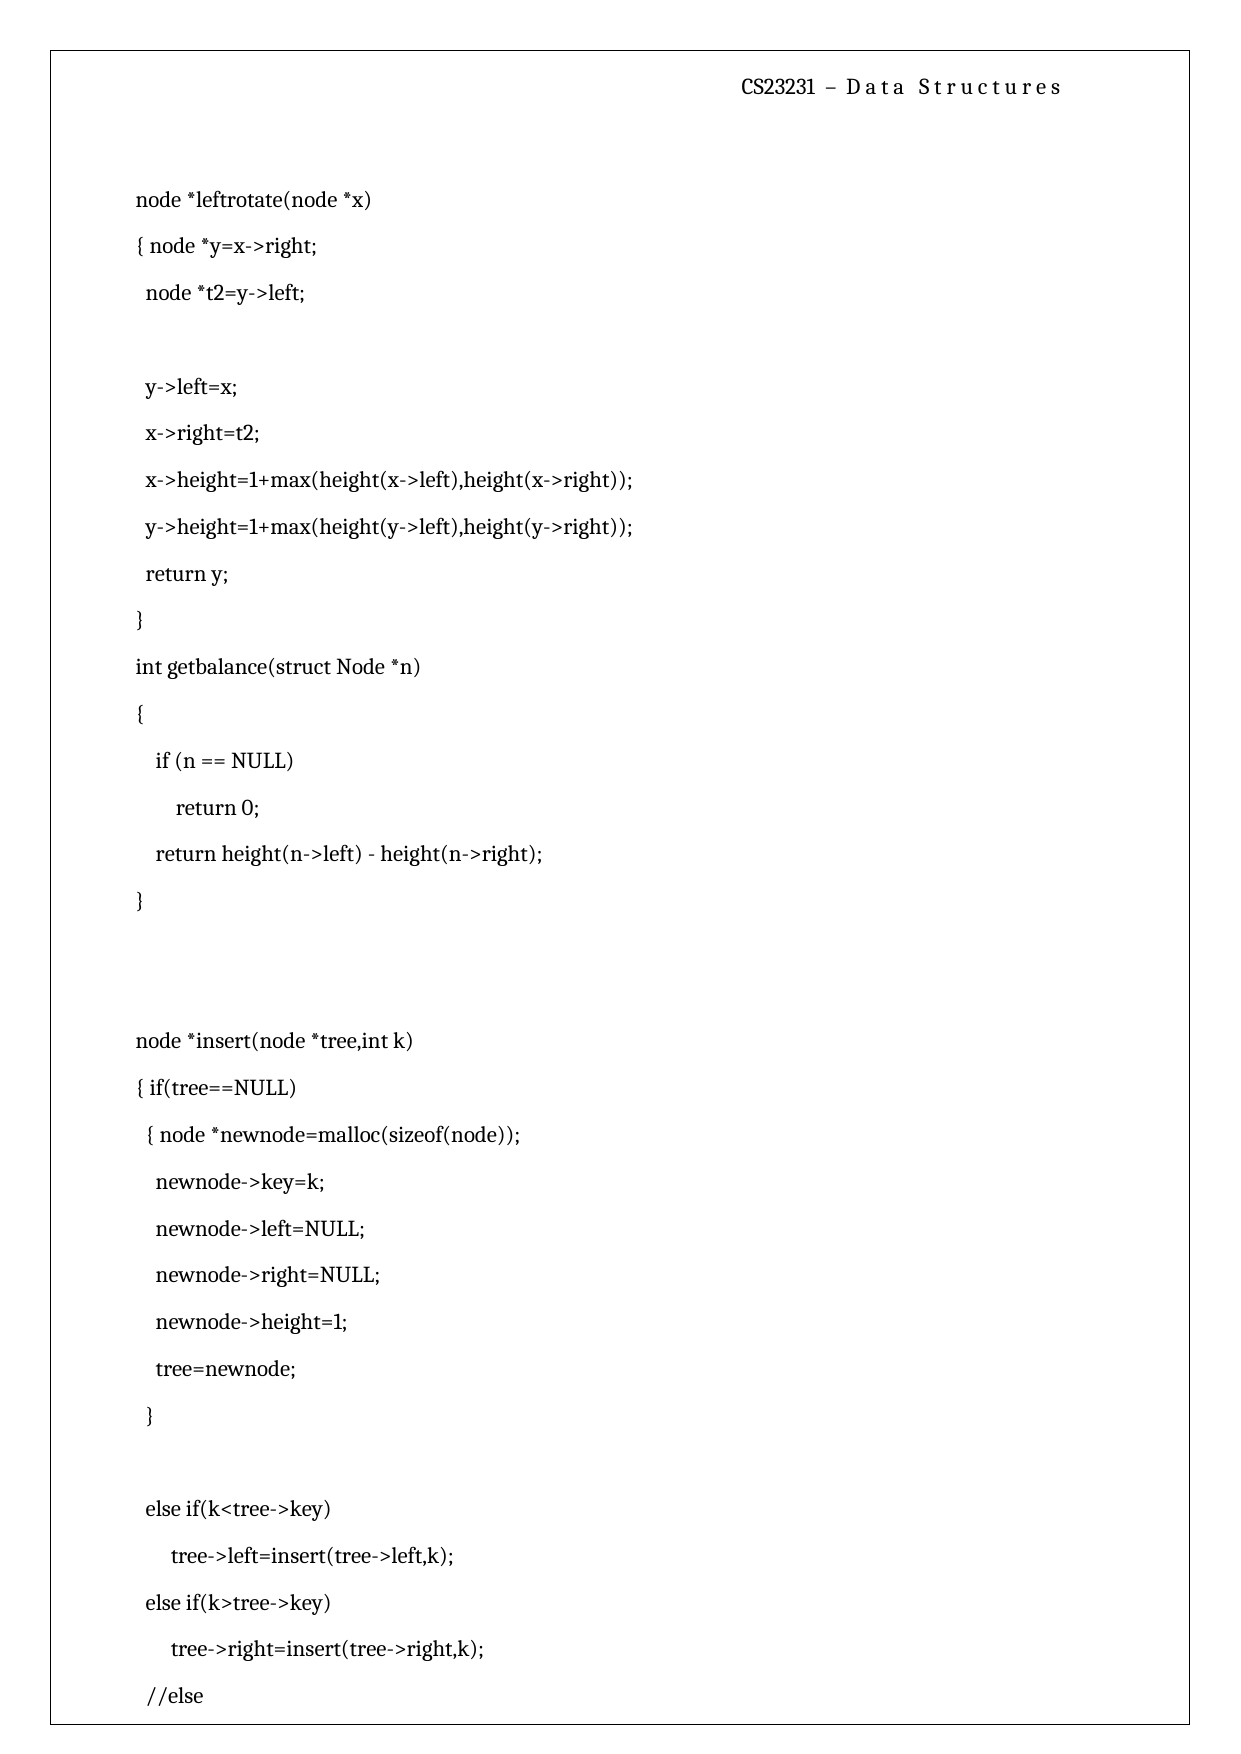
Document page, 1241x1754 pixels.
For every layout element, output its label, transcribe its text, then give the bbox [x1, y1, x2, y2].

text else if(k<tree->key) [135, 1496, 1136, 1522]
text { node *y=x->right; [135, 233, 1136, 259]
text } [135, 607, 1136, 634]
text //else [135, 1683, 1136, 1709]
text newnode->height=1; [135, 1309, 1136, 1335]
text newnode->left=NULL; [135, 1215, 1136, 1242]
text x->right=t2; [135, 420, 1136, 447]
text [135, 514, 1136, 540]
text { [135, 701, 1136, 727]
text node *t2=y->left; [135, 280, 1136, 306]
text return 0; [135, 794, 1136, 821]
text int getbalance(struct Node *n) [135, 654, 1136, 680]
text { node *newnode=malloc(sizeof(node)); [135, 1122, 1136, 1148]
text } [135, 1402, 1136, 1429]
text newnode->key=k; [135, 1168, 1136, 1195]
text else if(k>tree->key) [135, 1589, 1136, 1616]
text newnode->right=NULL; [135, 1262, 1136, 1288]
text node *insert(node *tree,int k) [135, 1028, 1136, 1054]
text { if(tree==NULL) [135, 1075, 1136, 1101]
text y->left=x; [135, 373, 1136, 400]
text return y; [135, 561, 1136, 587]
text } [135, 888, 1136, 914]
text if (n == NULL) [135, 748, 1136, 774]
text tree=newnode; [135, 1356, 1136, 1382]
text return height(n->left) - height(n->right); [135, 841, 1136, 867]
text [135, 467, 1136, 493]
text tree->left=insert(tree->left,k); [135, 1543, 1136, 1569]
text node *leftrotate(node *x) [135, 186, 1136, 213]
text tree->right=insert(tree->right,k); [135, 1636, 1136, 1663]
